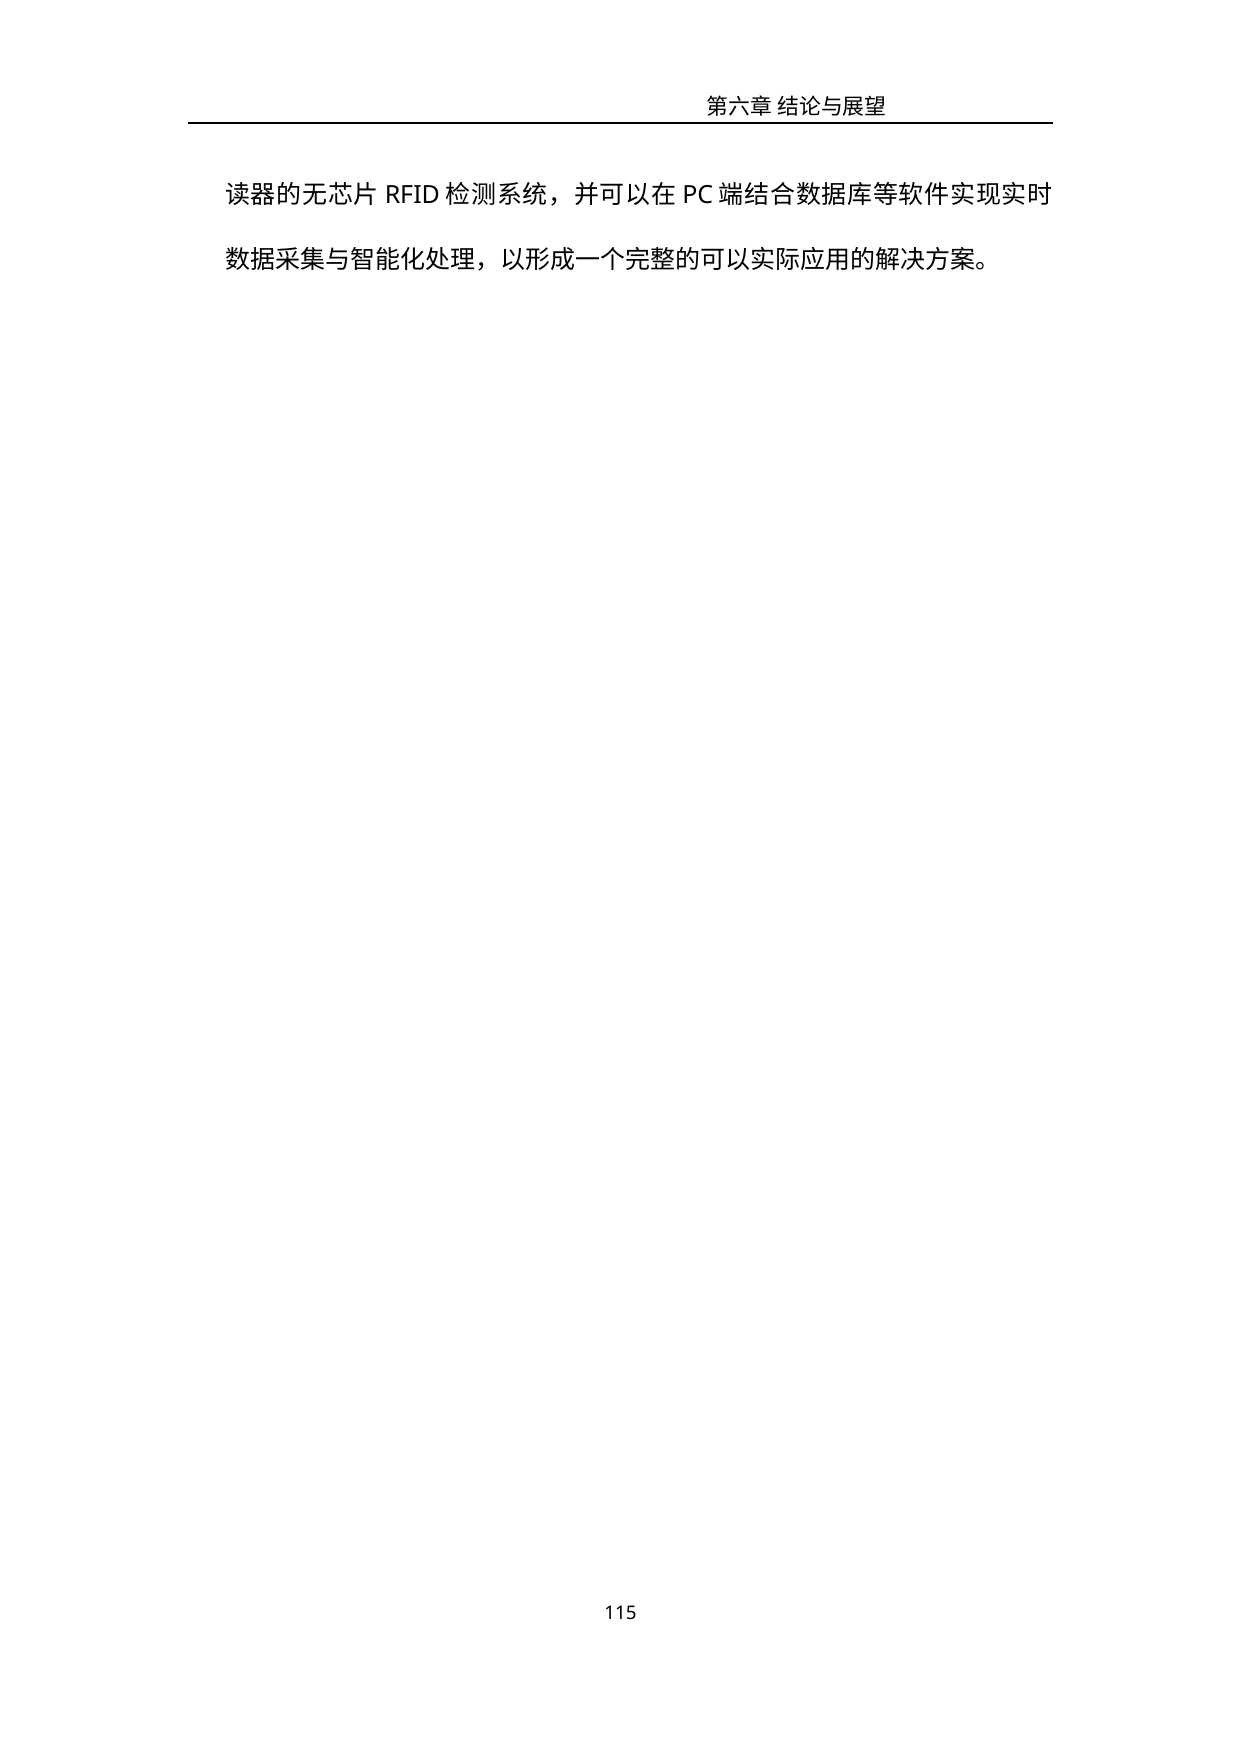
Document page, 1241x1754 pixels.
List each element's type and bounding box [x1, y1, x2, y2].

list [187, 160, 1053, 290]
